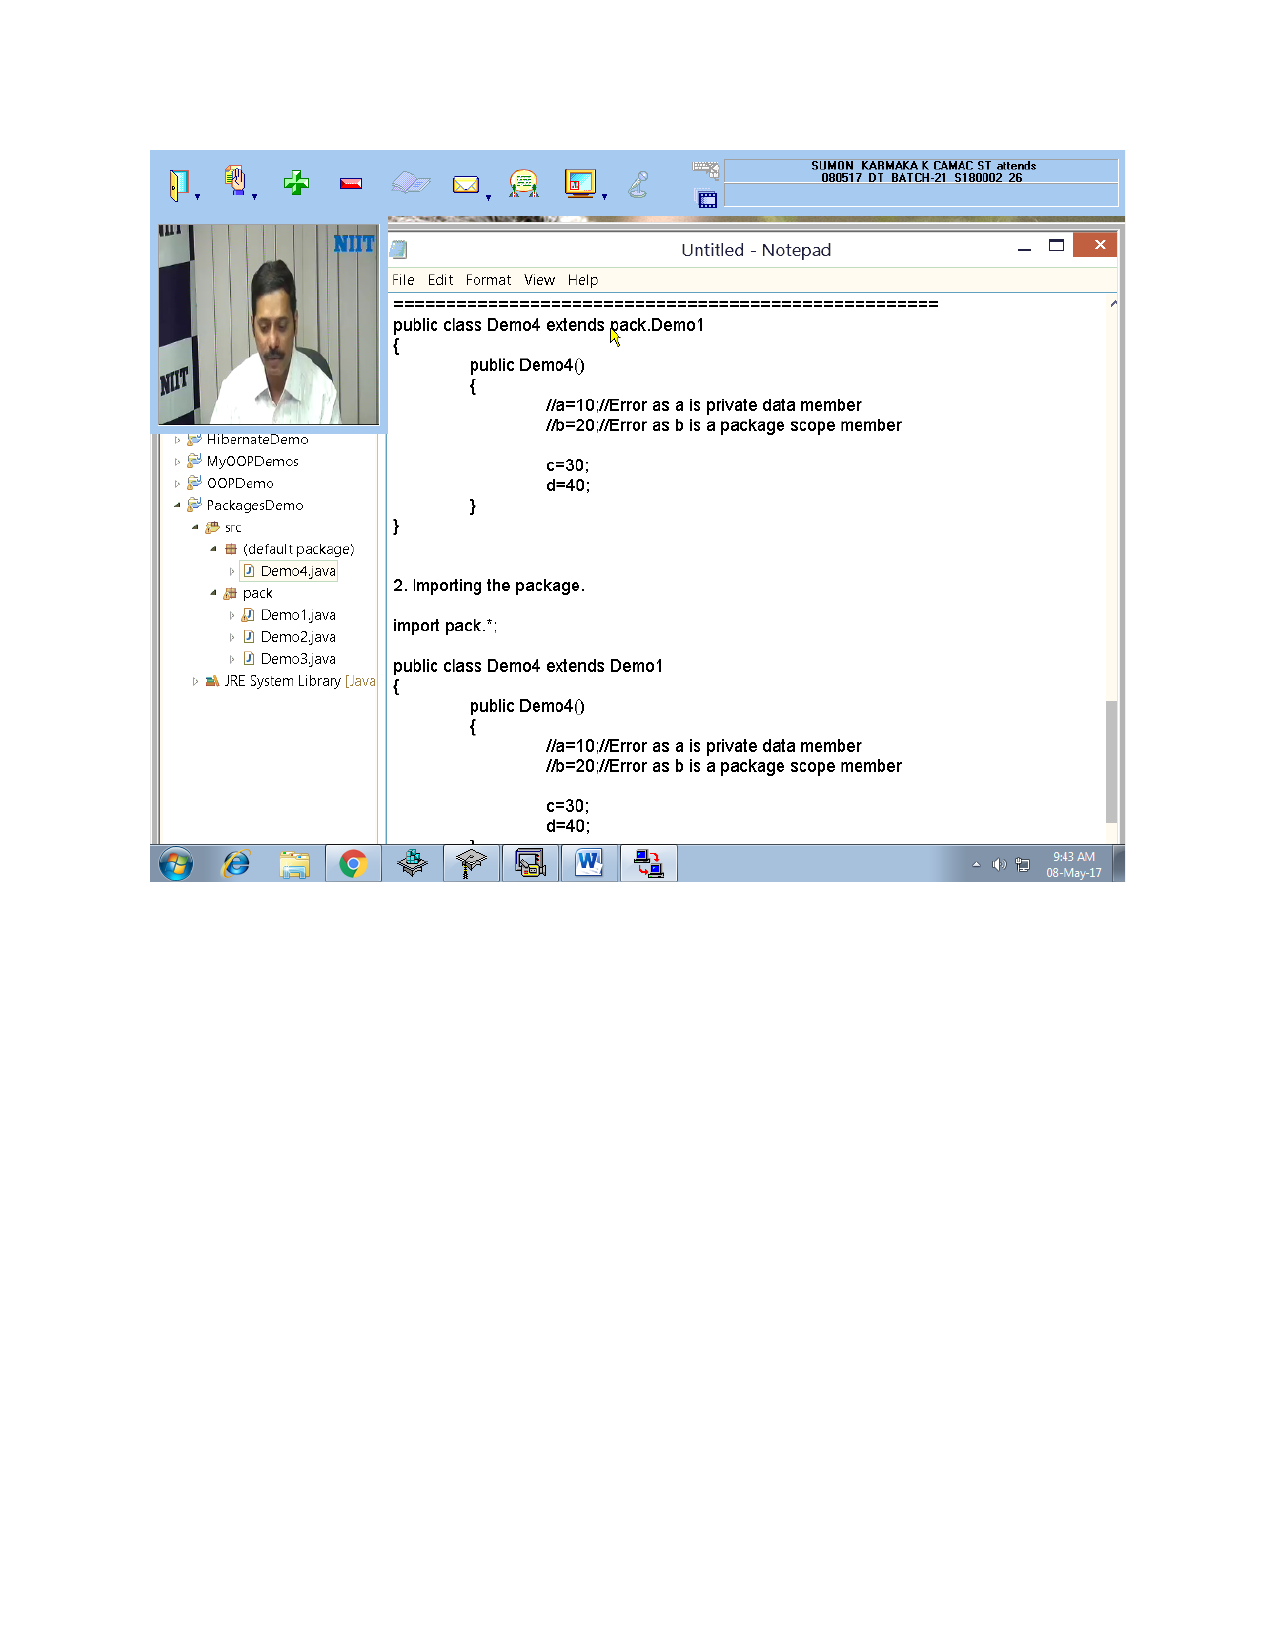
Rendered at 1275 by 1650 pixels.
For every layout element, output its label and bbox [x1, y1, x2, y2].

picture [150, 150, 1125, 882]
